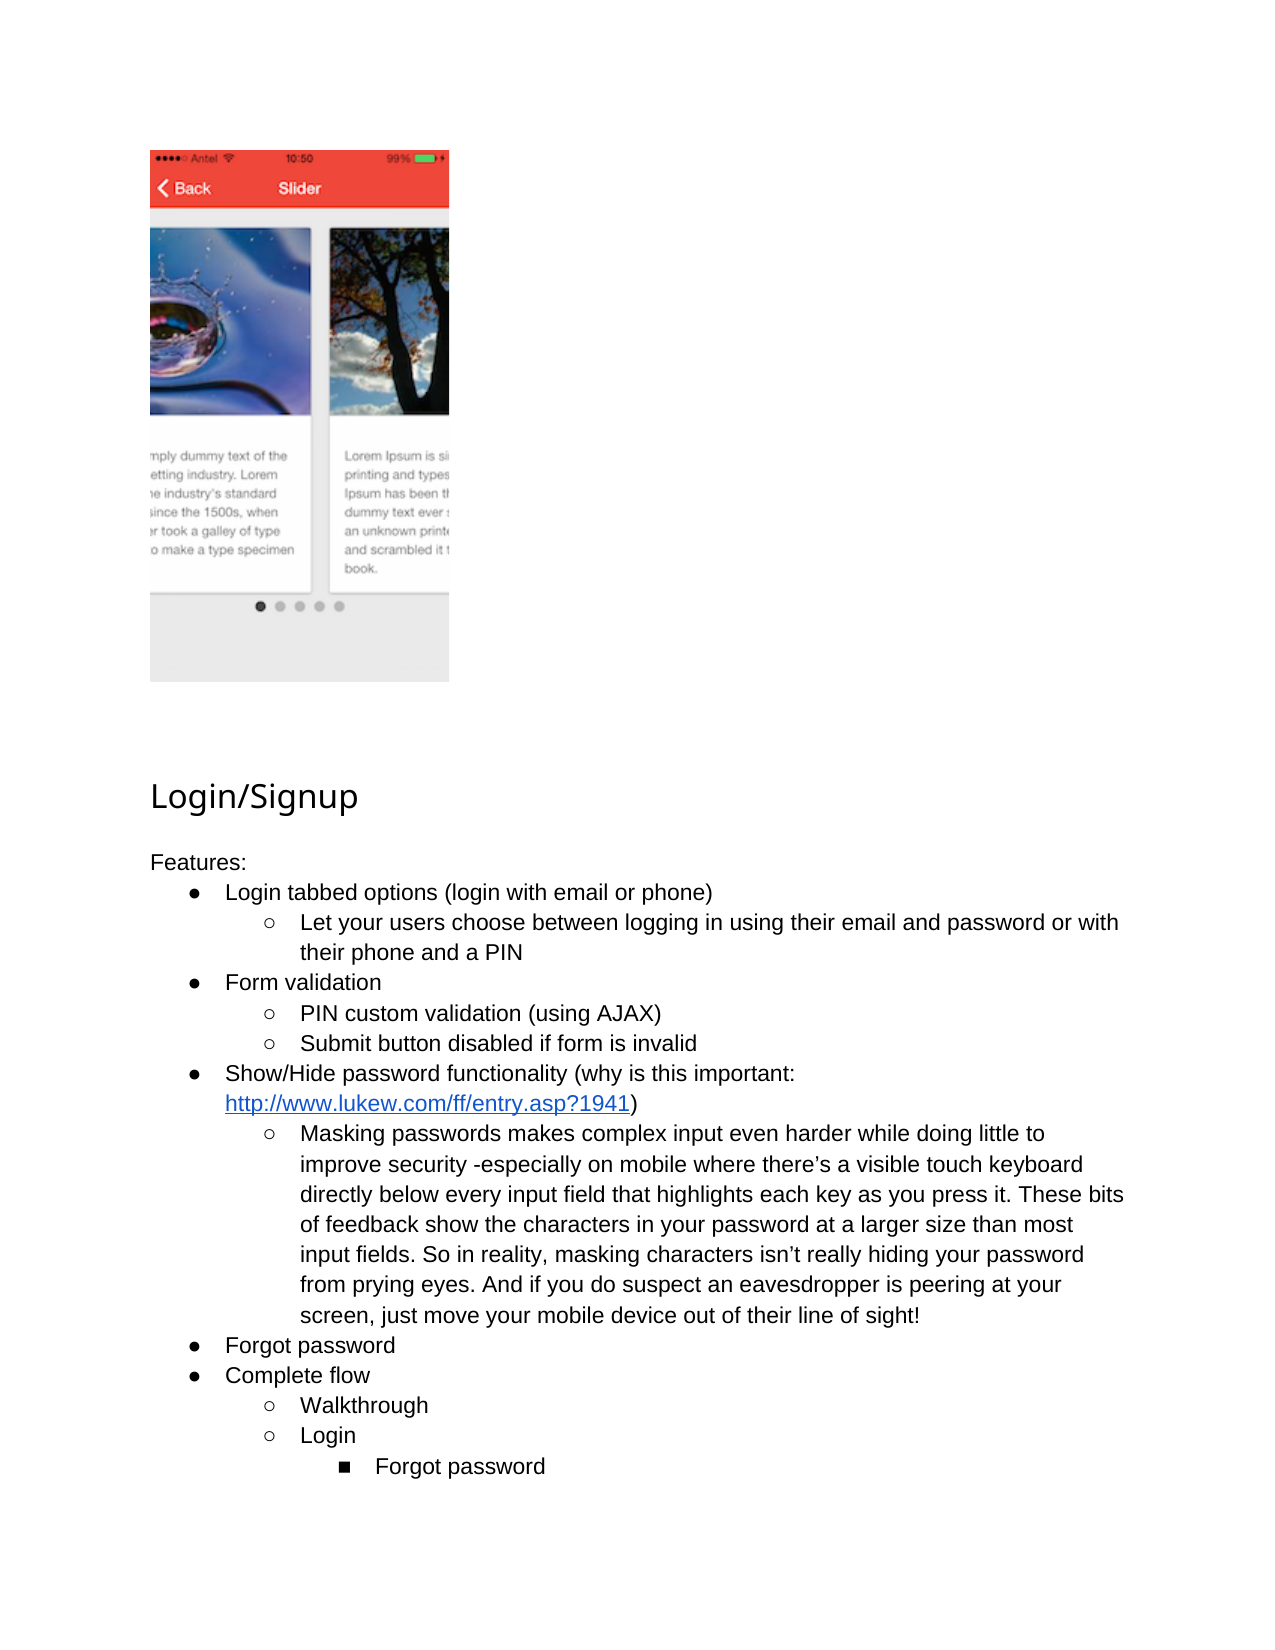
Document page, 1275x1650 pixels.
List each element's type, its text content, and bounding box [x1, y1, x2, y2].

list Masking passwords makes complex input even harder while doing little to improve security -especially on mobile where there’s a visible touch keyboard directly below every input field that highlights each key as you press it. These bits of feedback show the characters in your password at a larger size than most input fields. So in reality, masking characters isn’t really hiding your password from prying eyes. And if you do suspect an eavesdropper is peering at your screen, just move your mobile device out of their line of sight! [262, 1120, 1125, 1328]
picture [150, 150, 450, 682]
list Forgot password [337, 1453, 1125, 1479]
list PIN custom validation (using AJAX) [262, 999, 1125, 1026]
list Forgot password [187, 1332, 1125, 1358]
list Login [262, 1422, 1125, 1449]
list Complete flow [187, 1362, 1125, 1388]
list Login tabbed options (login with email or phone) [187, 879, 1125, 905]
list Walkthrough [262, 1392, 1125, 1419]
list Submit button disabled if form is invalid [262, 1030, 1125, 1056]
subtitle Login/Signup [150, 773, 1125, 818]
list Show/Hide password functionality (why is this important: http://www.lukew.com/ff/entry.asp?1941) [187, 1060, 1125, 1117]
list Let your users choose between logging in using their email and password or with their phone and a PIN [262, 909, 1125, 966]
text Features: [150, 848, 1125, 875]
list Form validation [187, 969, 1125, 996]
